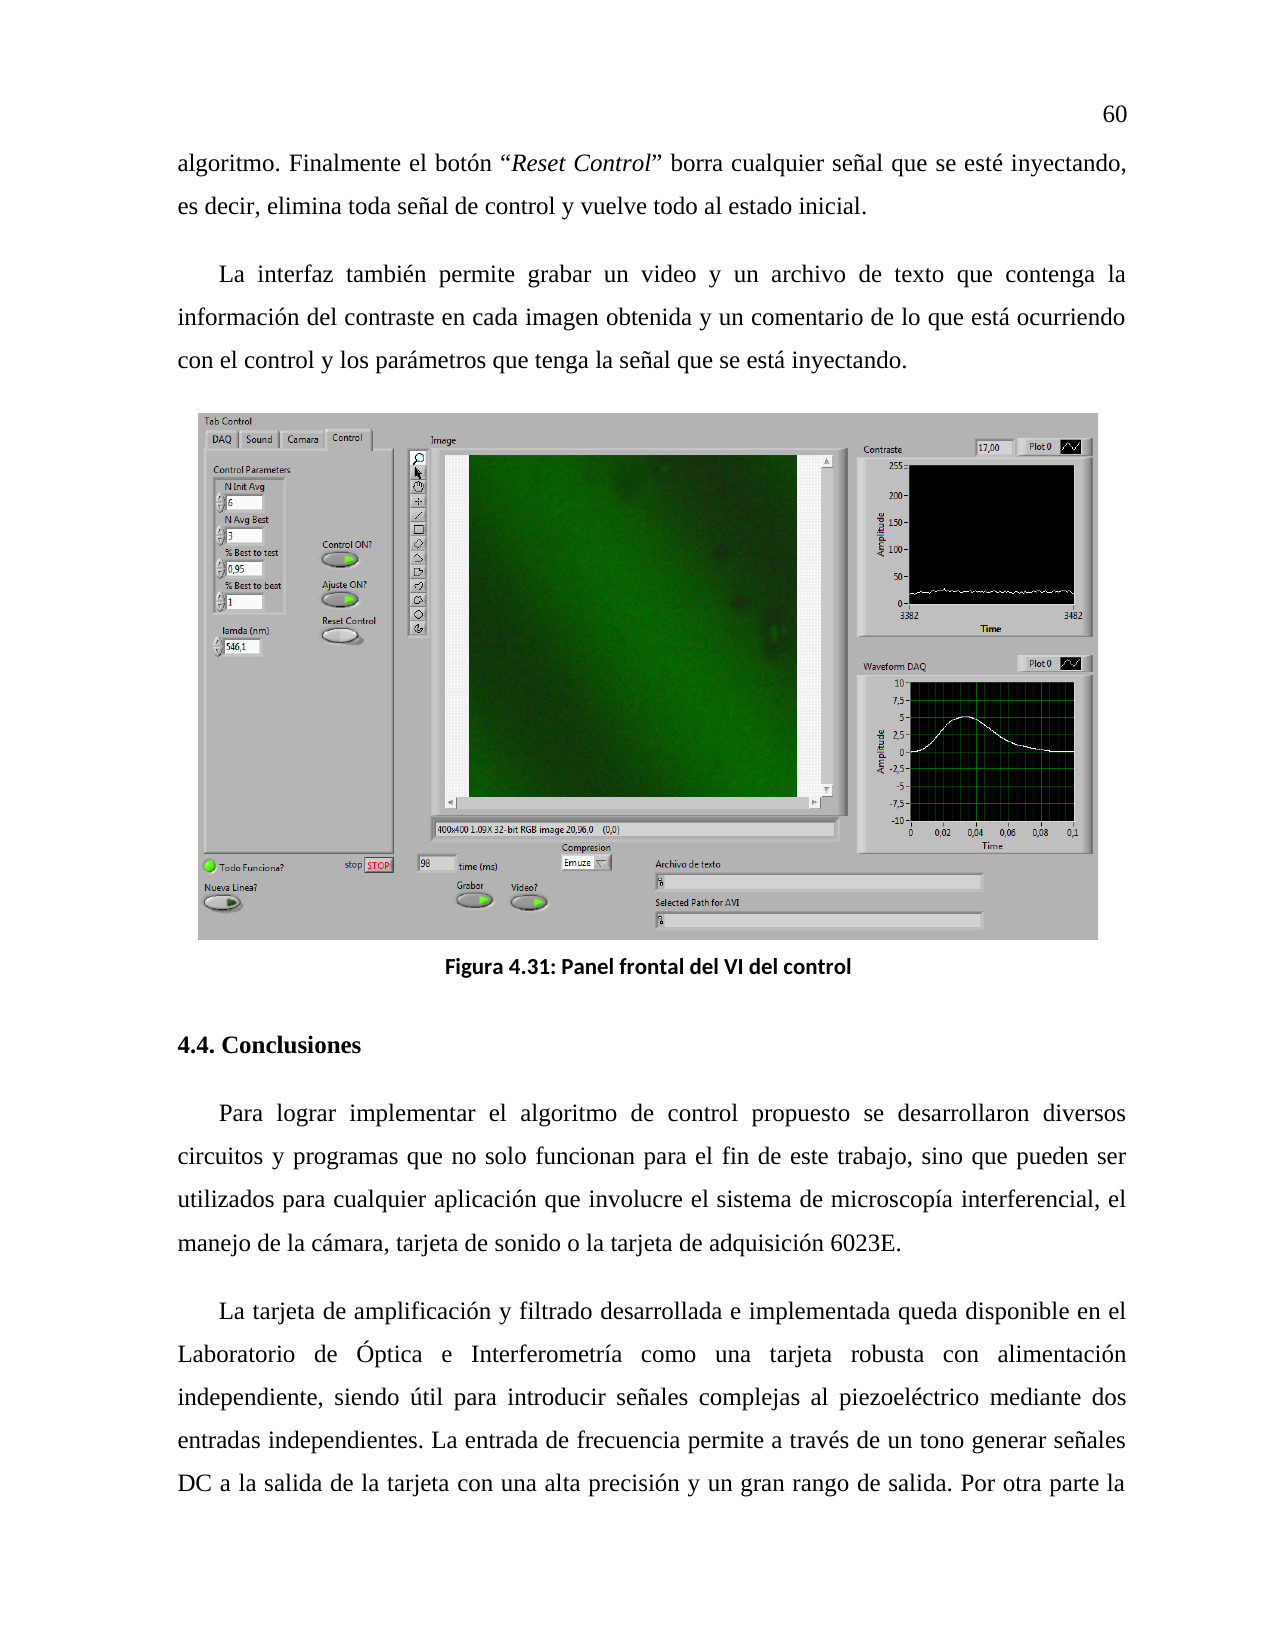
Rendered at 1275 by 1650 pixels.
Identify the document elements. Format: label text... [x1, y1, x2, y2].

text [177, 148, 1127, 219]
text La interfaz también permite grabar un video y un archivo de texto que contenga la información del contraste en cada imagen obtenida y un comentario de lo que está ocurriendo con el control y los parámetros que tenga la señal que se está inyectando. [177, 259, 1127, 374]
picture [198, 413, 1099, 940]
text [177, 1296, 1127, 1497]
text Para lograr implementar el algoritmo de control propuesto se desarrollaron diversos circuitos y programas que no solo funcionan para el fin de este trabajo, sino que pueden ser utilizados para cualquier aplicación que involucre el sistema de microscopía interferencial, el manejo de la cámara, tarjeta de sonido o la tarjeta de adquisición 6023E. [177, 1098, 1127, 1256]
subtitle Conclusiones [177, 1030, 1127, 1059]
